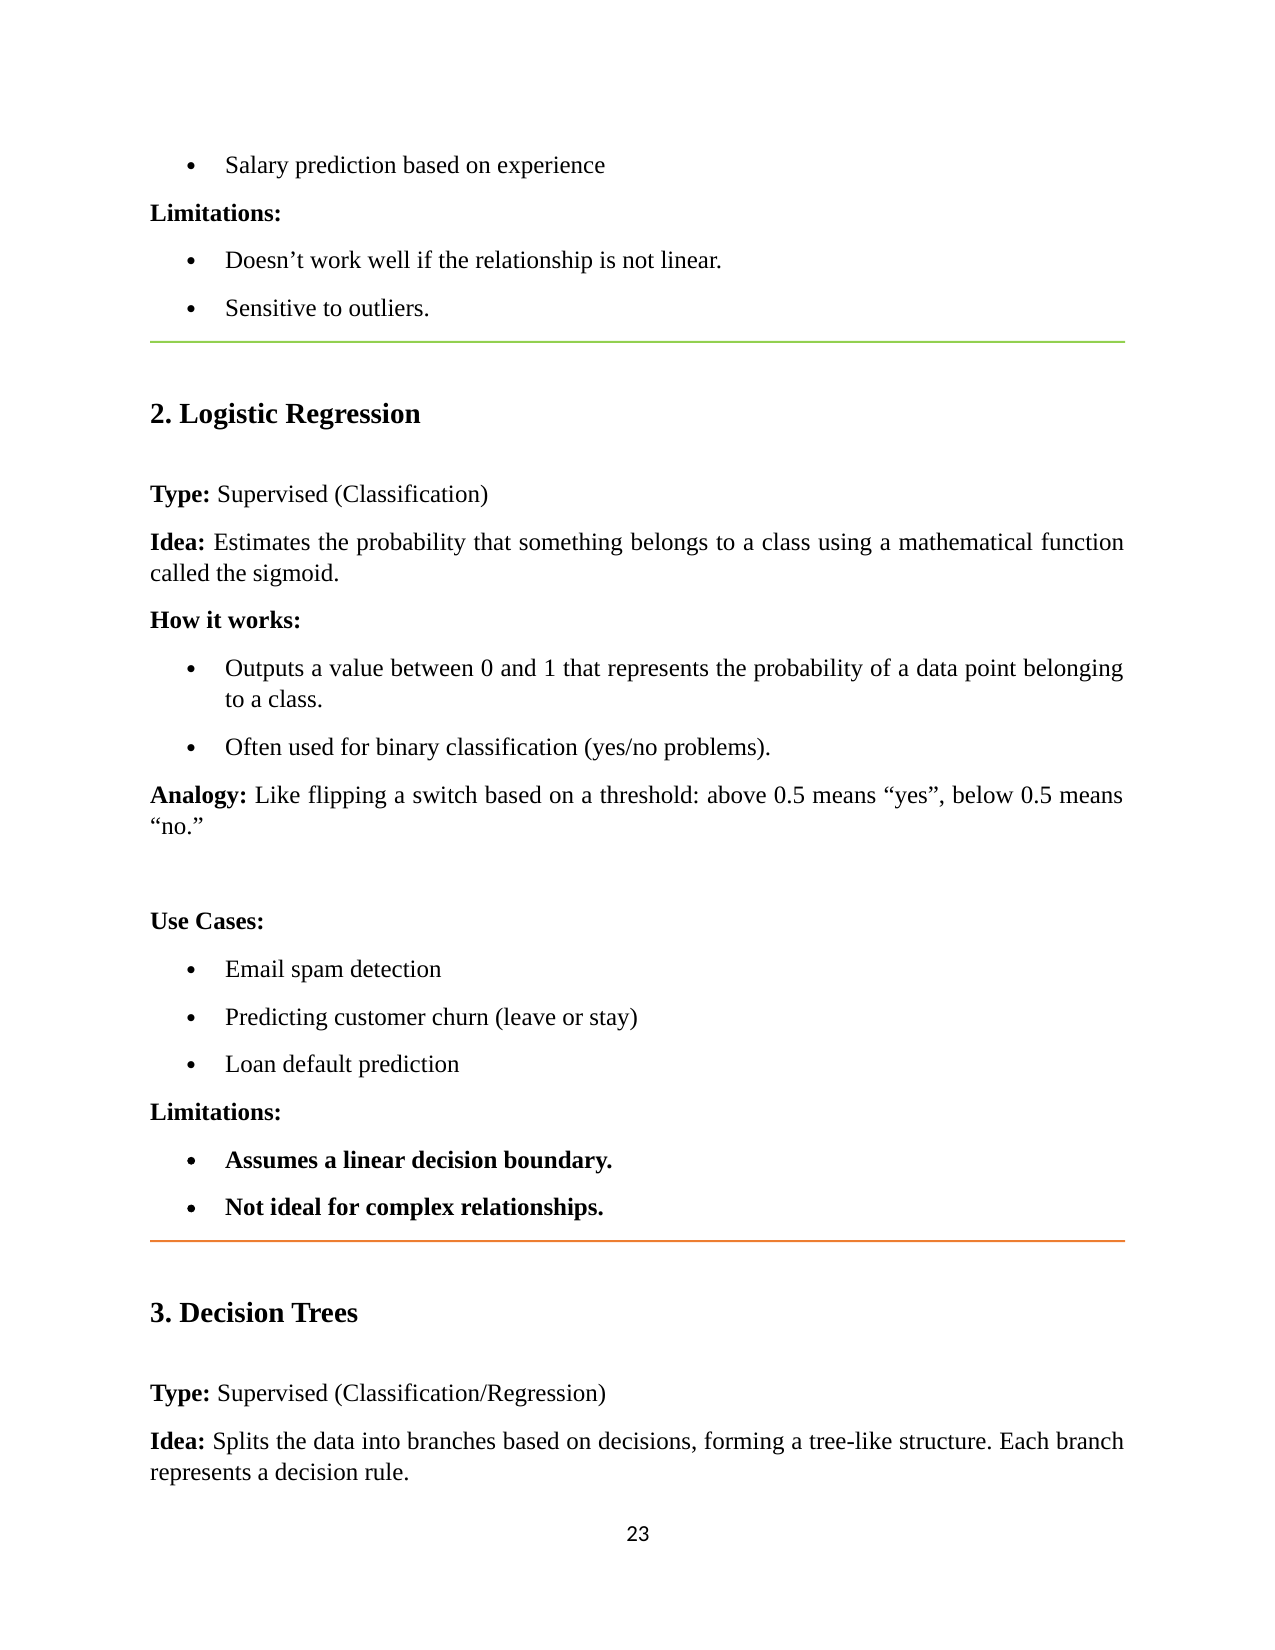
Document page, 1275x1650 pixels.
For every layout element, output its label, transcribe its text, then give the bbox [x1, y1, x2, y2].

list Doesn’t work well if the relationship is not linear. [187, 245, 1125, 274]
list Loan default prediction [187, 1049, 1125, 1078]
text Type: Supervised (Classification) [150, 479, 1125, 508]
subtitle 2. Logistic Regression [150, 396, 1125, 429]
text Idea: Estimates the probability that something belongs to a class using a mathematical function called the sigmoid. [150, 527, 1125, 587]
list Email spam detection [187, 954, 1125, 983]
list Sensitive to outliers. [187, 293, 1125, 322]
list Not ideal for complex relationships. [187, 1192, 1125, 1221]
text Use Cases: [150, 906, 1125, 935]
text Analogy: Like flipping a switch based on a threshold: above 0.5 means “yes”, below 0.5 means “no.” [150, 780, 1125, 839]
list Outputs a value between 0 and 1 that represents the probability of a data point belonging to a class. [187, 653, 1125, 713]
text Idea: Splits the data into branches based on decisions, forming a tree-like structure. Each branch represents a decision rule. [150, 1426, 1125, 1486]
text Limitations: [150, 1097, 1125, 1126]
text How it works: [150, 606, 1125, 634]
list Salary prediction based on experience [187, 150, 1125, 179]
list Often used for binary classification (yes/no problems). [187, 732, 1125, 761]
text Type: Supervised (Classification/Regression) [150, 1378, 1125, 1407]
subtitle 3. Decision Trees [150, 1295, 1125, 1329]
text Limitations: [150, 198, 1125, 226]
list Predicting customer churn (leave or stay) [187, 1002, 1125, 1030]
list Assumes a linear decision boundary. [187, 1145, 1125, 1173]
